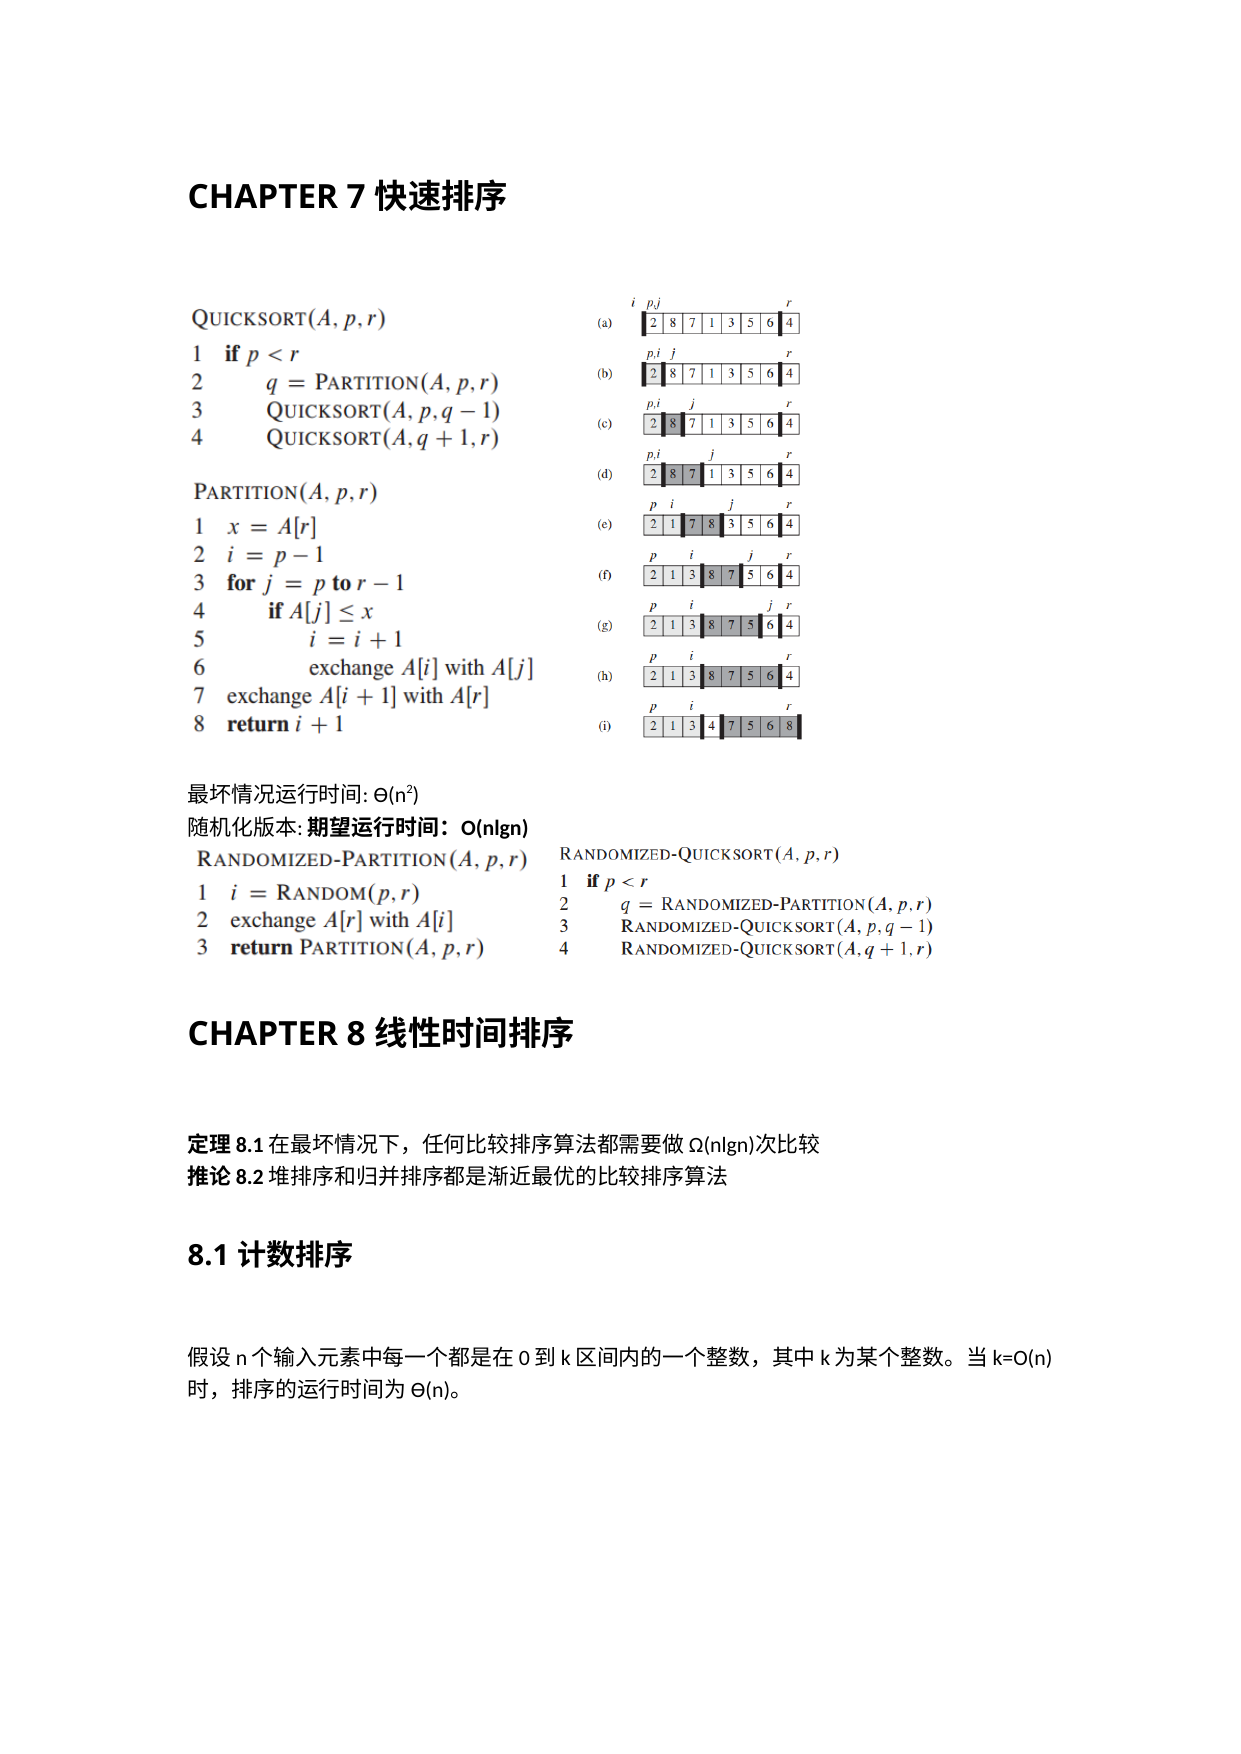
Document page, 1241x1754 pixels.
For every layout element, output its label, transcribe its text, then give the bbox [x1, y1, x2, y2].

text 定理8.1 在最坏情况下，任何比较排序算法都需要做Ω(nlgn)次比较 [187, 1126, 1053, 1159]
picture [555, 841, 941, 967]
subtitle CHAPTER 7 快速排序 [187, 162, 1053, 227]
picture [187, 296, 505, 459]
subtitle CHAPTER 8 线性时间排序 [187, 999, 1053, 1064]
text 假设n个输入元素中每一个都是在0到k区间内的一个整数，其中k为某个整数。当k=O(n)时，排序的运行时间为ϴ(n)。 [187, 1339, 1053, 1404]
picture [588, 289, 827, 749]
picture [187, 473, 552, 740]
text 最坏情况运行时间: ϴ(n2) [187, 777, 1053, 809]
text 随机化版本: 期望运行时间：O(nlgn) [187, 809, 1053, 842]
subtitle 8.1 计数排序 [187, 1221, 1053, 1286]
picture [187, 843, 550, 967]
text 推论8.2 堆排序和归并排序都是渐近最优的比较排序算法 [187, 1159, 1053, 1191]
